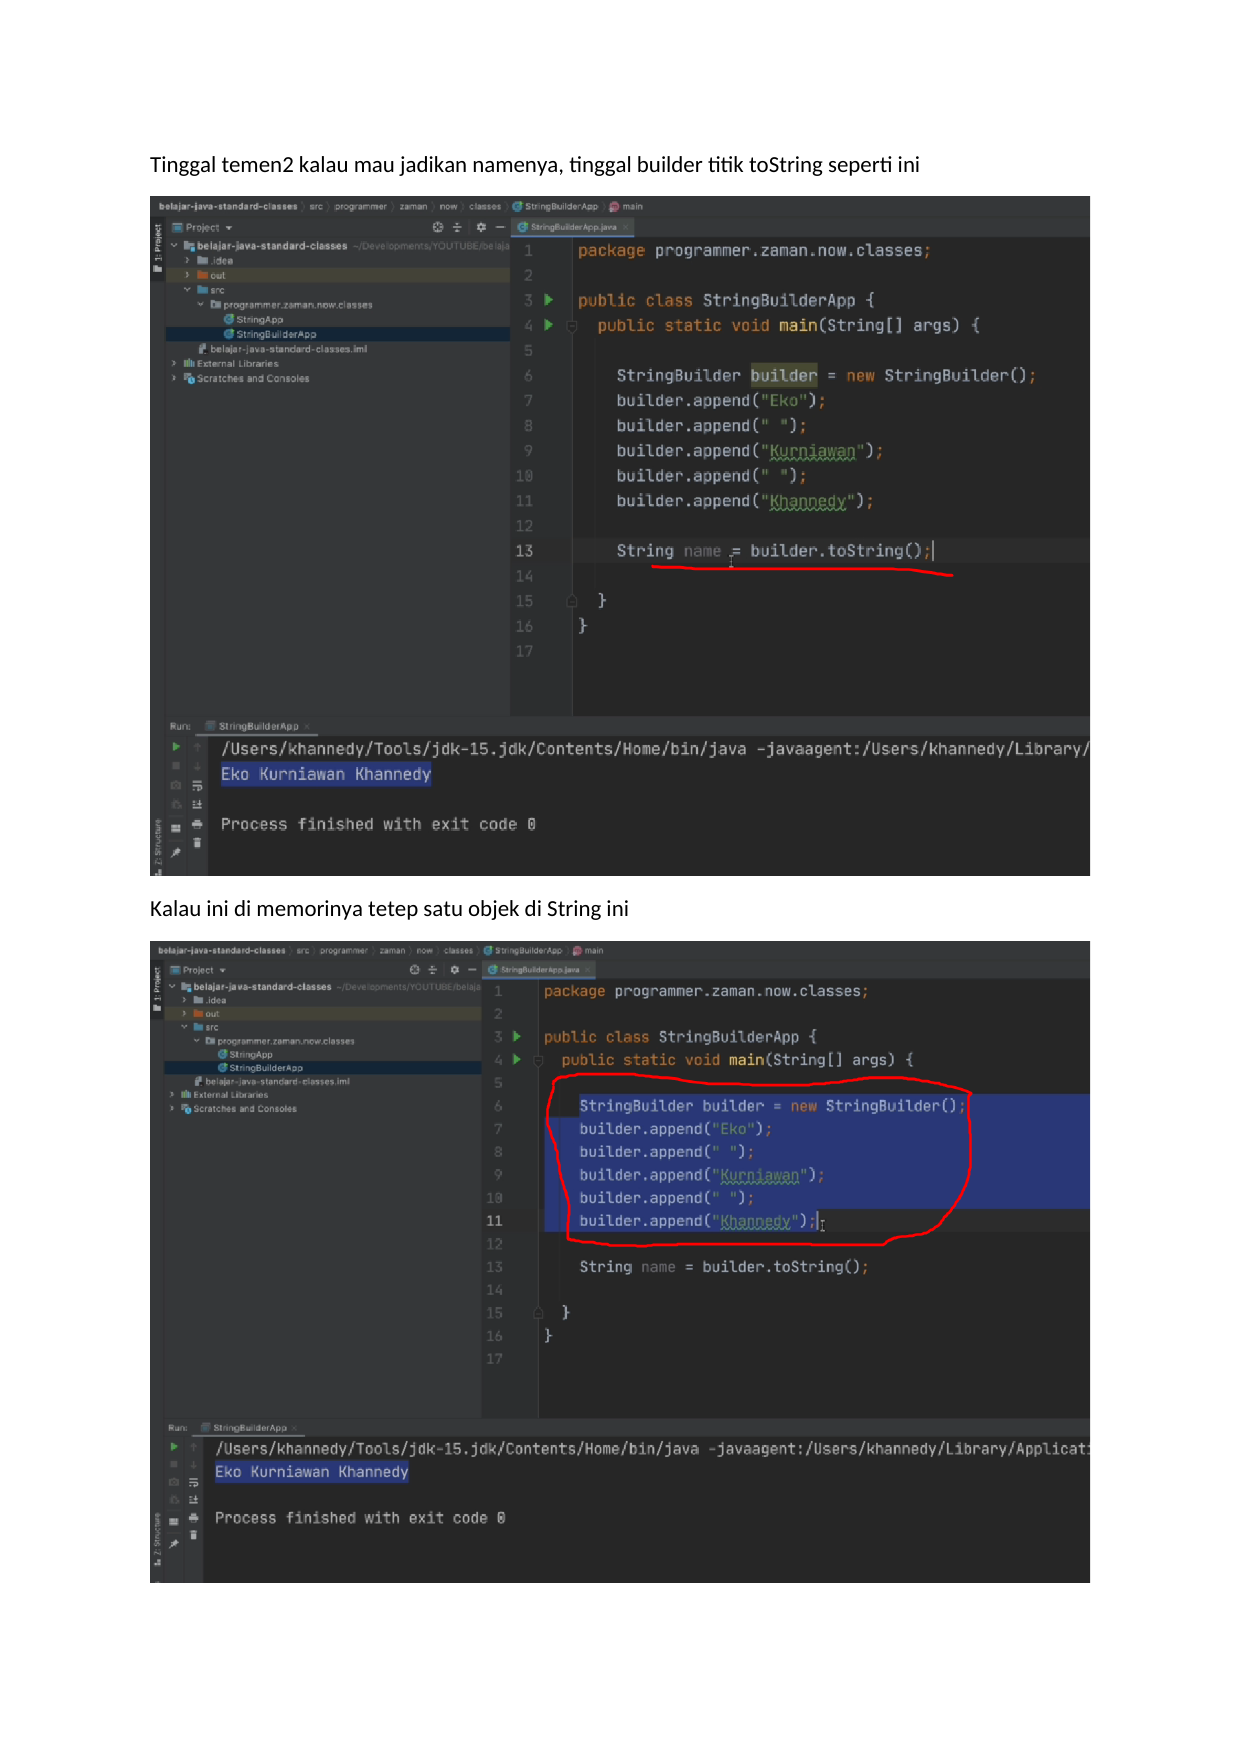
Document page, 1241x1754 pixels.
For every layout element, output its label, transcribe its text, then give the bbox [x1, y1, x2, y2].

picture [150, 941, 1091, 1583]
text Tinggal temen2 kalau mau jadikan namenya, tinggal builder titik toString seperti ini [150, 150, 1090, 178]
text Kalau ini di memorinya tetep satu objek di String ini [150, 894, 1090, 922]
picture [150, 196, 1091, 876]
